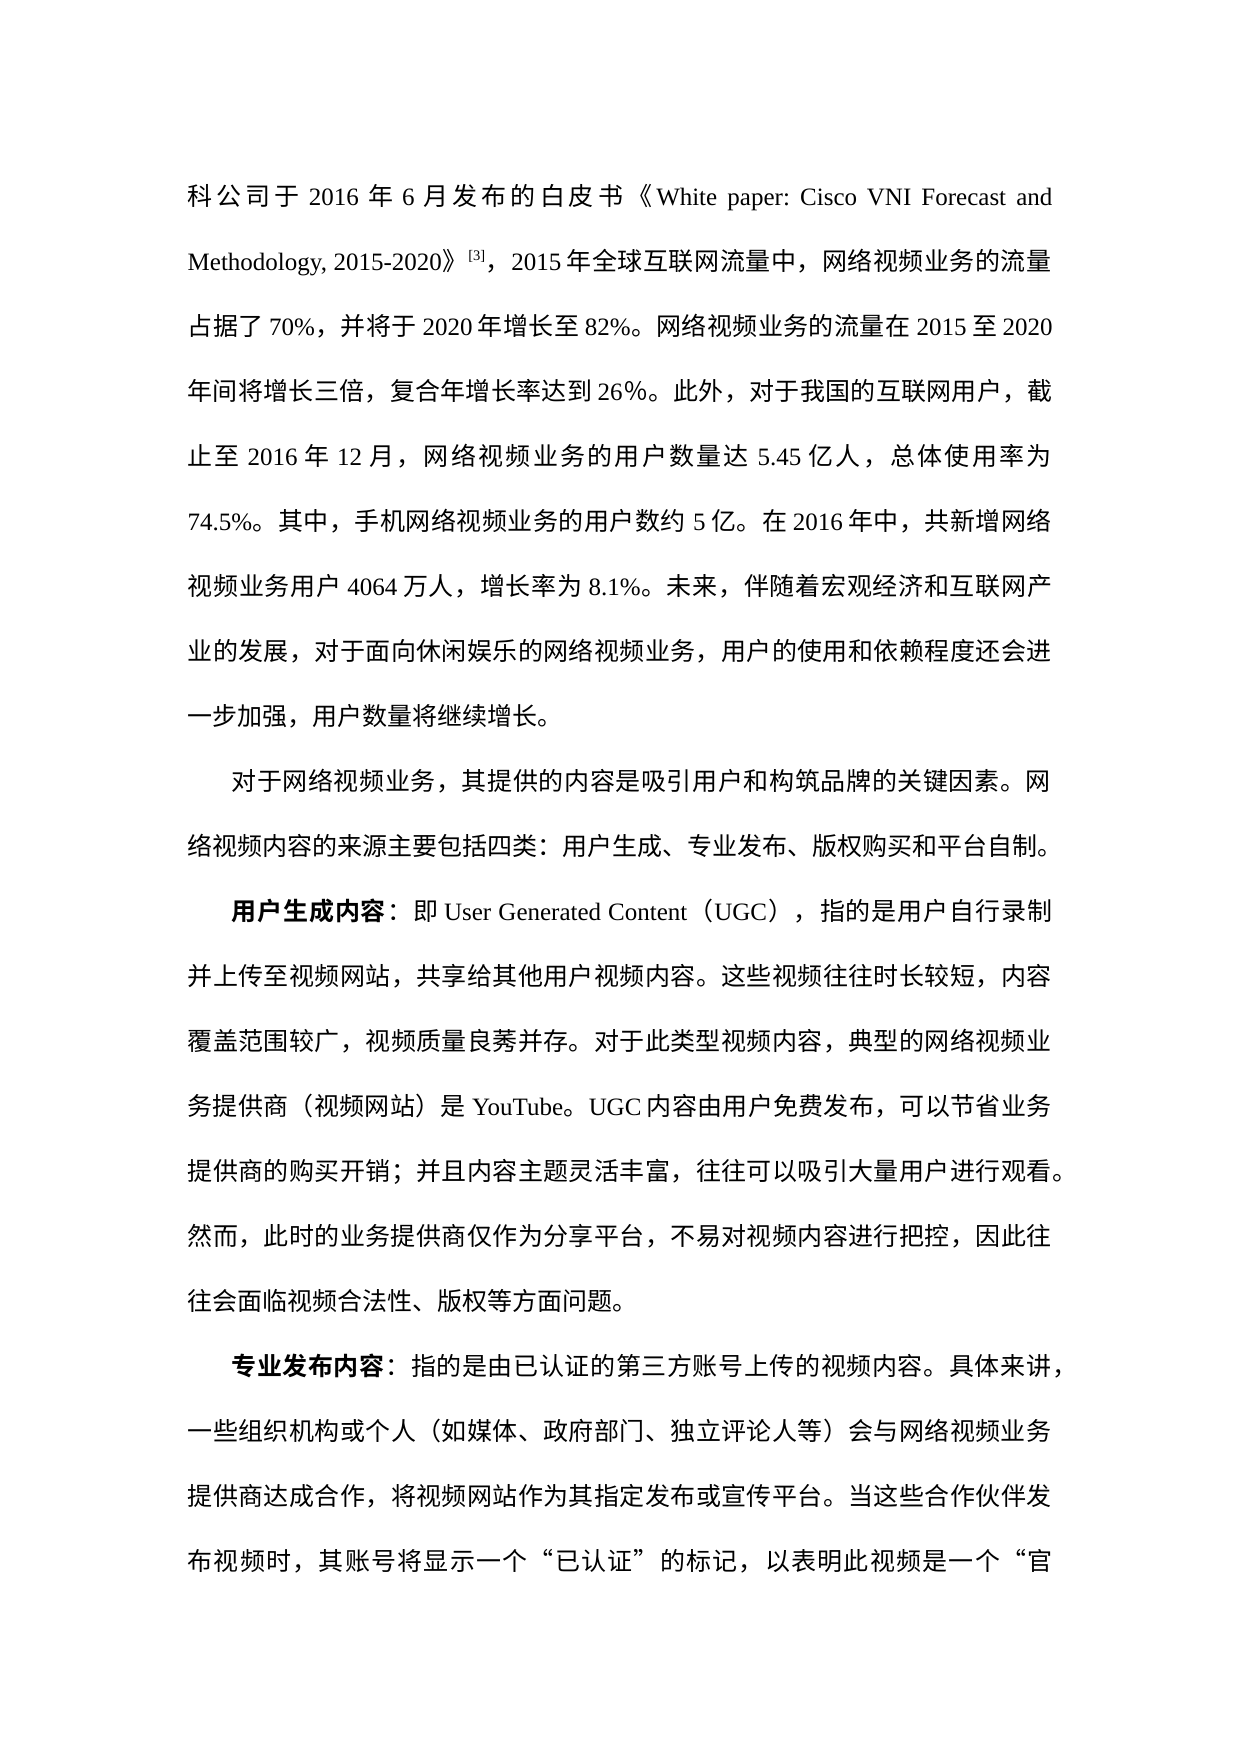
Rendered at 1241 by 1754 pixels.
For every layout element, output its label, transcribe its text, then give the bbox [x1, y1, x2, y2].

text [187, 162, 1053, 747]
text 对于网络视频业务，其提供的内容是吸引用户和构筑品牌的关键因素。网络视频内容的来源主要包括四类：用户生成、专业发布、版权购买和平台自制。 [187, 747, 1053, 877]
text 用户生成内容：即User Generated Content（UGC），指的是用户自行录制并上传至视频网站，共享给其他用户视频内容。这些视频往往时长较短，内容覆盖范围较广，视频质量良莠并存。对于此类型视频内容，典型的网络视频业务提供商（视频网站）是YouTube。UGC内容由用户免费发布，可以节省业务提供商的购买开销；并且内容主题灵活丰富，往往可以吸引大量用户进行观看。然而，此时的业务提供商仅作为分享平台，不易对视频内容进行把控，因此往往会面临视频合法性、版权等方面问题。 [187, 877, 1053, 1332]
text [187, 1332, 1053, 1592]
